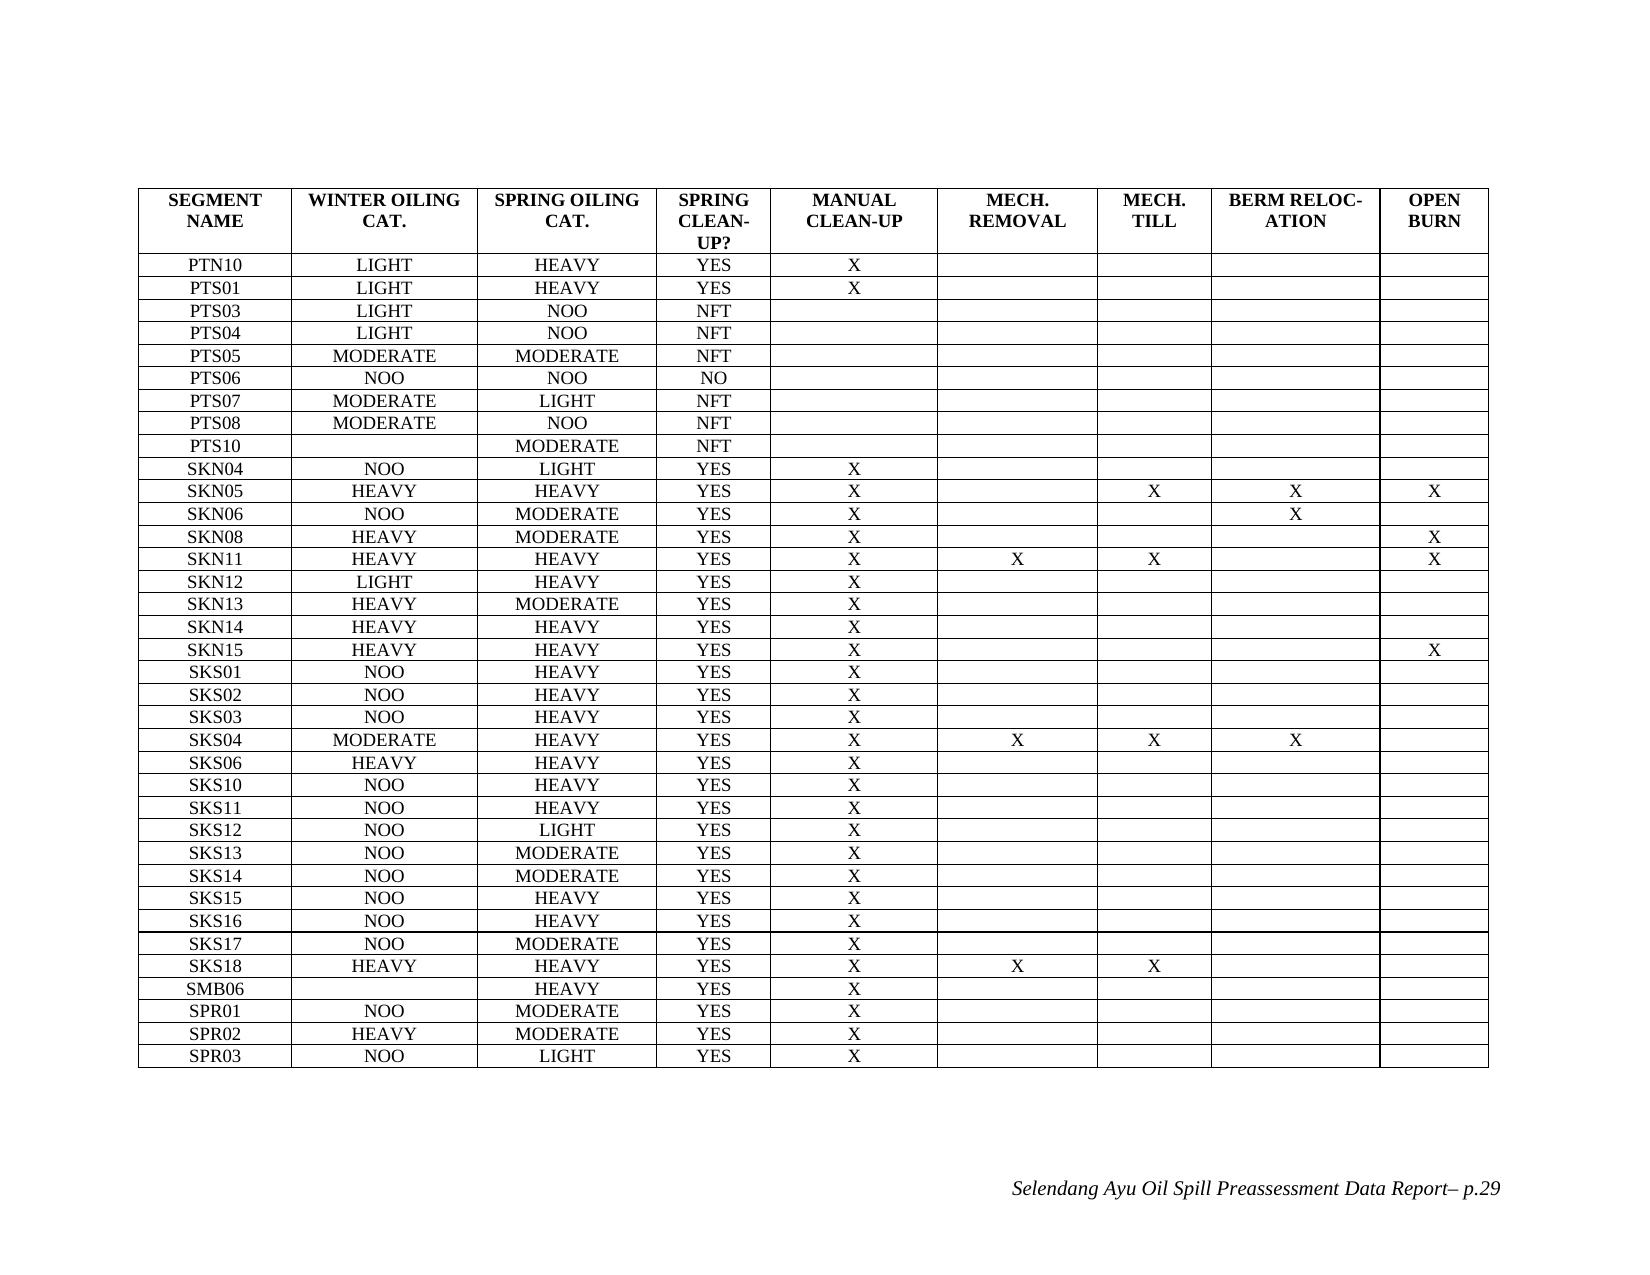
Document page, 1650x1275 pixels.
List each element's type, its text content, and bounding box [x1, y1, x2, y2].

table_cell [1212, 887, 1379, 909]
table_cell [1212, 345, 1379, 366]
table_cell [1381, 458, 1488, 479]
table_cell YES [657, 1023, 770, 1044]
table_cell X [771, 978, 937, 999]
table_cell [1381, 616, 1488, 637]
table_cell [1212, 706, 1379, 728]
table_cell SKS03 [139, 706, 291, 728]
table_cell [1381, 797, 1488, 818]
table_cell [1098, 887, 1211, 909]
table_cell X [1212, 503, 1379, 524]
table_cell NOO [292, 458, 477, 479]
table_cell YES [657, 933, 770, 954]
table_cell X [1381, 548, 1488, 570]
table_cell [938, 367, 1097, 389]
table_cell X [771, 842, 937, 863]
table_cell HEAVY [478, 706, 656, 728]
table_cell X [938, 955, 1097, 977]
table_cell [938, 254, 1097, 276]
table_cell LIGHT [478, 819, 656, 841]
table_cell [1098, 616, 1211, 637]
table_cell [1098, 1000, 1211, 1022]
table_cell X [938, 548, 1097, 570]
table_cell X [771, 819, 937, 841]
table_cell [1212, 616, 1379, 637]
table_cell [771, 435, 937, 457]
table_header SPRING CLEAN-UP? [657, 189, 770, 253]
table_cell NOO [292, 865, 477, 886]
table_cell NOO [478, 367, 656, 389]
table_cell [1212, 797, 1379, 818]
table_cell HEAVY [478, 887, 656, 909]
table_cell [938, 684, 1097, 705]
table_cell [771, 300, 937, 321]
table_cell [1381, 1045, 1488, 1067]
table_cell [938, 752, 1097, 773]
table_cell HEAVY [478, 684, 656, 705]
table_cell SKN04 [139, 458, 291, 479]
table_cell [938, 277, 1097, 298]
table_cell HEAVY [478, 639, 656, 660]
table_cell YES [657, 503, 770, 524]
table_cell X [1381, 639, 1488, 660]
table_cell [1212, 865, 1379, 886]
table_cell MODERATE [478, 593, 656, 615]
table_cell [1381, 435, 1488, 457]
table_header SPRING OILING CAT. [478, 189, 656, 253]
table_cell [1212, 571, 1379, 592]
table_cell HEAVY [292, 480, 477, 502]
table_cell [1381, 503, 1488, 524]
table_cell SKS13 [139, 842, 291, 863]
table_cell LIGHT [292, 277, 477, 298]
table_cell NOO [292, 842, 477, 863]
table_cell [1098, 503, 1211, 524]
table_cell [938, 910, 1097, 931]
table_cell YES [657, 819, 770, 841]
table_cell YES [657, 639, 770, 660]
table_header MECH. TILL [1098, 189, 1211, 253]
table_cell X [938, 729, 1097, 751]
table_cell [1212, 1045, 1379, 1067]
table_cell PTS10 [139, 435, 291, 457]
table_cell [1212, 1000, 1379, 1022]
table_cell [938, 616, 1097, 637]
table_cell SKS15 [139, 887, 291, 909]
table_cell [938, 390, 1097, 411]
table_cell [1381, 706, 1488, 728]
table_cell [1212, 1023, 1379, 1044]
table_cell [1212, 322, 1379, 344]
table_cell [1381, 774, 1488, 796]
table_cell YES [657, 752, 770, 773]
table_cell NOO [292, 933, 477, 954]
table_cell [938, 480, 1097, 502]
table_cell [1212, 774, 1379, 796]
table_cell X [771, 254, 937, 276]
table_cell X [771, 752, 937, 773]
table_cell [1212, 955, 1379, 977]
table_cell [1098, 254, 1211, 276]
table_cell HEAVY [292, 752, 477, 773]
table_cell [938, 322, 1097, 344]
table_cell SPR02 [139, 1023, 291, 1044]
table_cell MODERATE [478, 865, 656, 886]
table_cell LIGHT [292, 571, 477, 592]
table_cell SKS04 [139, 729, 291, 751]
table_cell YES [657, 955, 770, 977]
table_cell YES [657, 978, 770, 999]
table_cell SPR03 [139, 1045, 291, 1067]
table_cell SKS06 [139, 752, 291, 773]
table_cell NOO [292, 661, 477, 683]
table_cell [1098, 367, 1211, 389]
table_cell X [771, 571, 937, 592]
table_cell YES [657, 865, 770, 886]
table_cell X [771, 797, 937, 818]
table_cell [938, 706, 1097, 728]
table_cell [1381, 978, 1488, 999]
table_cell PTS01 [139, 277, 291, 298]
table_cell [1212, 639, 1379, 660]
table_cell [1381, 593, 1488, 615]
table_cell [938, 978, 1097, 999]
table_cell SKS18 [139, 955, 291, 977]
table_cell YES [657, 616, 770, 637]
table_cell HEAVY [478, 254, 656, 276]
table_cell MODERATE [292, 345, 477, 366]
table_cell [1381, 842, 1488, 863]
table_cell [1098, 819, 1211, 841]
table_cell YES [657, 842, 770, 863]
table_cell MODERATE [478, 435, 656, 457]
table_cell [1381, 345, 1488, 366]
table_cell [938, 412, 1097, 434]
table_cell [1381, 300, 1488, 321]
table_cell [1212, 910, 1379, 931]
table_cell [1381, 322, 1488, 344]
table_cell [1381, 865, 1488, 886]
table_cell [1381, 412, 1488, 434]
table_cell [938, 819, 1097, 841]
table_cell YES [657, 684, 770, 705]
table_cell SPR01 [139, 1000, 291, 1022]
table_cell SKN13 [139, 593, 291, 615]
table_cell LIGHT [478, 390, 656, 411]
table_cell [1212, 661, 1379, 683]
table_cell [938, 865, 1097, 886]
table_cell NOO [292, 367, 477, 389]
table_cell LIGHT [478, 458, 656, 479]
table_cell NFT [657, 322, 770, 344]
table_cell X [1098, 955, 1211, 977]
table_cell NOO [478, 412, 656, 434]
table_cell [1381, 684, 1488, 705]
table_cell [1098, 639, 1211, 660]
table_cell [1098, 774, 1211, 796]
table_cell NFT [657, 435, 770, 457]
table_cell HEAVY [292, 616, 477, 637]
table_cell X [771, 480, 937, 502]
table_cell NOO [292, 910, 477, 931]
table_cell MODERATE [478, 933, 656, 954]
table_cell LIGHT [292, 254, 477, 276]
table_cell MODERATE [478, 503, 656, 524]
table_cell HEAVY [478, 548, 656, 570]
table_cell HEAVY [478, 616, 656, 637]
table_cell NFT [657, 300, 770, 321]
table_cell SKS12 [139, 819, 291, 841]
table_cell MODERATE [478, 345, 656, 366]
table_cell [1098, 865, 1211, 886]
table_cell X [771, 458, 937, 479]
table_cell SKS02 [139, 684, 291, 705]
table_cell PTN10 [139, 254, 291, 276]
table_cell YES [657, 774, 770, 796]
table_cell X [1098, 548, 1211, 570]
table_cell HEAVY [292, 955, 477, 977]
table_cell [1212, 819, 1379, 841]
table_cell [1381, 367, 1488, 389]
table_cell [1098, 910, 1211, 931]
table_cell NFT [657, 412, 770, 434]
table_cell HEAVY [478, 571, 656, 592]
table_cell X [771, 593, 937, 615]
table_cell [1098, 842, 1211, 863]
table_cell SKN15 [139, 639, 291, 660]
table_cell HEAVY [478, 910, 656, 931]
table_cell [1098, 978, 1211, 999]
table_cell HEAVY [478, 277, 656, 298]
table_cell HEAVY [292, 1023, 477, 1044]
table_cell YES [657, 706, 770, 728]
table_cell [938, 639, 1097, 660]
table_cell YES [657, 571, 770, 592]
table_cell NO [657, 367, 770, 389]
table_cell [1098, 435, 1211, 457]
table_cell X [1381, 480, 1488, 502]
table_cell MODERATE [292, 390, 477, 411]
table_cell [1098, 706, 1211, 728]
table_cell X [771, 955, 937, 977]
table_cell [771, 390, 937, 411]
table_cell NOO [478, 322, 656, 344]
table_cell [292, 435, 477, 457]
table_cell [1098, 300, 1211, 321]
table_cell [1212, 367, 1379, 389]
table_header MANUAL CLEAN-UP [771, 189, 937, 253]
table_cell PTS07 [139, 390, 291, 411]
table_cell [938, 1023, 1097, 1044]
table_cell X [771, 639, 937, 660]
table_cell [1212, 412, 1379, 434]
table_cell YES [657, 910, 770, 931]
table_cell YES [657, 593, 770, 615]
table_cell [771, 322, 937, 344]
table_cell [1212, 277, 1379, 298]
table_cell X [1098, 480, 1211, 502]
table_cell [1212, 548, 1379, 570]
table_cell YES [657, 526, 770, 547]
table_cell X [771, 684, 937, 705]
table_cell HEAVY [292, 526, 477, 547]
table_cell HEAVY [478, 774, 656, 796]
table_cell [1212, 593, 1379, 615]
table_cell X [771, 933, 937, 954]
table_cell MODERATE [478, 842, 656, 863]
table_cell [1381, 933, 1488, 954]
table_cell YES [657, 1045, 770, 1067]
table_cell [1212, 458, 1379, 479]
table_cell [1381, 661, 1488, 683]
table_cell X [771, 503, 937, 524]
table_cell NOO [292, 1045, 477, 1067]
table_cell MODERATE [478, 1023, 656, 1044]
table_cell [1212, 390, 1379, 411]
table_cell [292, 978, 477, 999]
table_cell SKN12 [139, 571, 291, 592]
table_header OPEN BURN [1381, 189, 1488, 253]
table_cell [1098, 661, 1211, 683]
table_cell PTS03 [139, 300, 291, 321]
table_cell X [771, 865, 937, 886]
table_cell [1381, 254, 1488, 276]
table_cell X [771, 910, 937, 931]
table_cell MODERATE [478, 526, 656, 547]
table_cell [1212, 933, 1379, 954]
table_cell [1381, 910, 1488, 931]
table_cell X [771, 1023, 937, 1044]
table_cell YES [657, 729, 770, 751]
table_cell NFT [657, 390, 770, 411]
table_cell [938, 593, 1097, 615]
table_cell X [771, 277, 937, 298]
table_cell MODERATE [292, 729, 477, 751]
table_cell [1212, 435, 1379, 457]
table_cell HEAVY [292, 593, 477, 615]
table_cell [1381, 1000, 1488, 1022]
table_cell X [771, 1045, 937, 1067]
table_header MECH. REMOVAL [938, 189, 1097, 253]
table_cell HEAVY [478, 978, 656, 999]
table_cell SKN11 [139, 548, 291, 570]
table_cell NOO [292, 1000, 477, 1022]
table_cell [1381, 729, 1488, 751]
table_cell [1098, 593, 1211, 615]
table_cell X [1098, 729, 1211, 751]
table_cell [1381, 752, 1488, 773]
table_cell NOO [292, 887, 477, 909]
table_cell HEAVY [478, 752, 656, 773]
table_cell HEAVY [292, 548, 477, 570]
table_cell SKN14 [139, 616, 291, 637]
table_cell [1098, 277, 1211, 298]
table_cell [1098, 322, 1211, 344]
table_cell SMB06 [139, 978, 291, 999]
table_cell [1381, 819, 1488, 841]
table_cell YES [657, 548, 770, 570]
table_cell SKS01 [139, 661, 291, 683]
table_cell [771, 367, 937, 389]
table_cell [1098, 526, 1211, 547]
table_cell [938, 661, 1097, 683]
table_cell [938, 435, 1097, 457]
table_cell [938, 842, 1097, 863]
table_cell [771, 412, 937, 434]
table_cell HEAVY [478, 661, 656, 683]
table_cell YES [657, 661, 770, 683]
table_cell [938, 887, 1097, 909]
table_cell PTS08 [139, 412, 291, 434]
table_cell [1098, 458, 1211, 479]
table_cell [938, 503, 1097, 524]
table_cell [1098, 571, 1211, 592]
table_cell [1381, 277, 1488, 298]
table_cell SKN06 [139, 503, 291, 524]
table_cell [938, 571, 1097, 592]
table_cell SKS14 [139, 865, 291, 886]
table_cell NOO [292, 706, 477, 728]
table_cell YES [657, 797, 770, 818]
table_cell SKS17 [139, 933, 291, 954]
table_cell NOO [478, 300, 656, 321]
table_cell LIGHT [478, 1045, 656, 1067]
table_cell NOO [292, 819, 477, 841]
table_cell PTS06 [139, 367, 291, 389]
table_cell X [1212, 480, 1379, 502]
table_cell PTS04 [139, 322, 291, 344]
table_cell [1212, 752, 1379, 773]
table_cell [1381, 571, 1488, 592]
table_cell X [771, 729, 937, 751]
table_cell NOO [292, 774, 477, 796]
table_cell YES [657, 254, 770, 276]
table_cell SKS16 [139, 910, 291, 931]
table_cell SKS11 [139, 797, 291, 818]
table_header SEGMENT NAME [139, 189, 291, 253]
table_cell [1212, 978, 1379, 999]
table_cell X [771, 526, 937, 547]
table_cell [938, 345, 1097, 366]
table_cell X [771, 548, 937, 570]
table_cell [1381, 1023, 1488, 1044]
table_cell X [771, 616, 937, 637]
table_cell YES [657, 887, 770, 909]
table_cell YES [657, 458, 770, 479]
table_cell HEAVY [292, 639, 477, 660]
table_cell YES [657, 1000, 770, 1022]
table_cell [1381, 955, 1488, 977]
table_cell [1098, 345, 1211, 366]
table_cell [1098, 412, 1211, 434]
table_cell [1381, 390, 1488, 411]
table_cell MODERATE [292, 412, 477, 434]
table_cell [938, 797, 1097, 818]
table_cell X [771, 1000, 937, 1022]
table_cell [1212, 300, 1379, 321]
table_cell YES [657, 480, 770, 502]
table_header BERM RELOC-ATION [1212, 189, 1379, 253]
table_cell HEAVY [478, 729, 656, 751]
table_cell [771, 345, 937, 366]
table_cell NOO [292, 503, 477, 524]
table_cell PTS05 [139, 345, 291, 366]
table_cell SKN05 [139, 480, 291, 502]
table_cell [1098, 684, 1211, 705]
table_cell [1098, 1045, 1211, 1067]
table_cell LIGHT [292, 322, 477, 344]
table_cell [1098, 390, 1211, 411]
table_header WINTER OILING CAT. [292, 189, 477, 253]
table_cell X [1212, 729, 1379, 751]
table_cell [938, 458, 1097, 479]
table_cell [938, 933, 1097, 954]
table_cell [1212, 254, 1379, 276]
table_cell X [771, 887, 937, 909]
table_cell [1381, 887, 1488, 909]
table_cell [938, 1045, 1097, 1067]
table_cell NFT [657, 345, 770, 366]
table_cell [938, 526, 1097, 547]
table_cell X [771, 774, 937, 796]
table_cell HEAVY [478, 797, 656, 818]
table_cell [1212, 684, 1379, 705]
table_cell [1098, 933, 1211, 954]
table_cell NOO [292, 797, 477, 818]
table_cell HEAVY [478, 955, 656, 977]
table_cell YES [657, 277, 770, 298]
table_cell [1098, 797, 1211, 818]
table_cell X [771, 661, 937, 683]
table_cell [1098, 752, 1211, 773]
table_cell X [771, 706, 937, 728]
table_cell [1212, 842, 1379, 863]
table_cell SKS10 [139, 774, 291, 796]
table_cell [1212, 526, 1379, 547]
table_cell X [1381, 526, 1488, 547]
table_cell LIGHT [292, 300, 477, 321]
table_cell MODERATE [478, 1000, 656, 1022]
table_cell HEAVY [478, 480, 656, 502]
table_cell [938, 774, 1097, 796]
table_cell [1098, 1023, 1211, 1044]
table_cell [938, 1000, 1097, 1022]
table_cell [938, 300, 1097, 321]
table_cell NOO [292, 684, 477, 705]
table_cell SKN08 [139, 526, 291, 547]
